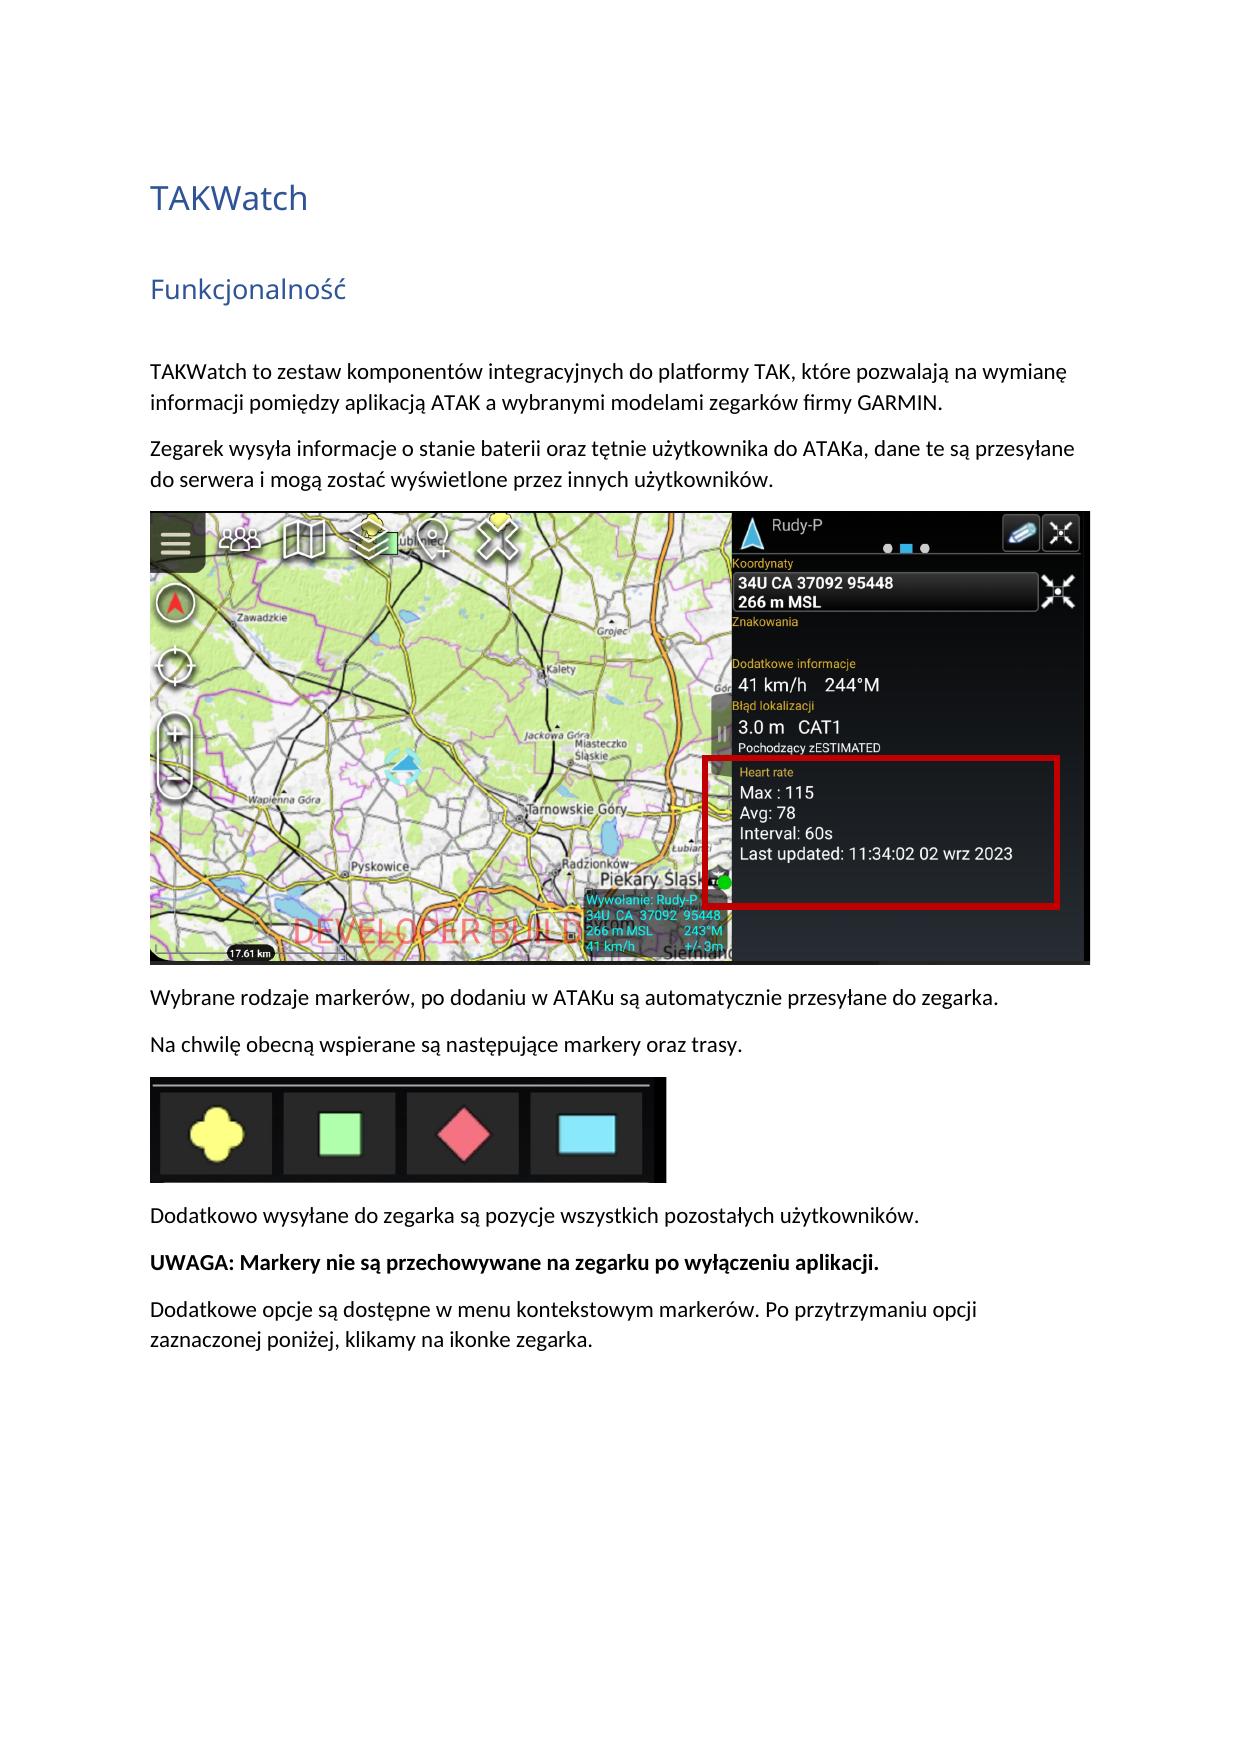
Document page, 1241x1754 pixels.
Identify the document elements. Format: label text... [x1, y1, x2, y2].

text Zegarek wysyła informacje o stanie baterii oraz tętnie użytkownika do ATAKa, dane te są przesyłane do serwera i mogą zostać wyświetlone przez innych użytkowników. [150, 434, 1090, 493]
text Dodatkowo wysyłane do zegarka są pozycje wszystkich pozostałych użytkowników. [150, 1201, 1090, 1229]
subtitle Funkcjonalność [150, 271, 1090, 308]
text Dodatkowe opcje są dostępne w menu kontekstowym markerów. Po przytrzymaniu opcji zaznaczonej poniżej, klikamy na ikonke zegarka. [150, 1295, 1090, 1353]
picture [150, 511, 1091, 965]
picture [150, 1077, 667, 1183]
text TAKWatch to zestaw komponentów integracyjnych do platformy TAK, które pozwalają na wymianę informacji pomiędzy aplikacją ATAK a wybranymi modelami zegarków firmy GARMIN. [150, 357, 1090, 416]
text Na chwilę obecną wspierane są następujące markery oraz trasy. [150, 1030, 1090, 1058]
text Wybrane rodzaje markerów, po dodaniu w ATAKu są automatycznie przesyłane do zegarka. [150, 983, 1090, 1011]
text UWAGA: Markery nie są przechowywane na zegarku po wyłączeniu aplikacji. [150, 1248, 1090, 1276]
subtitle TAKWatch [150, 175, 1090, 220]
